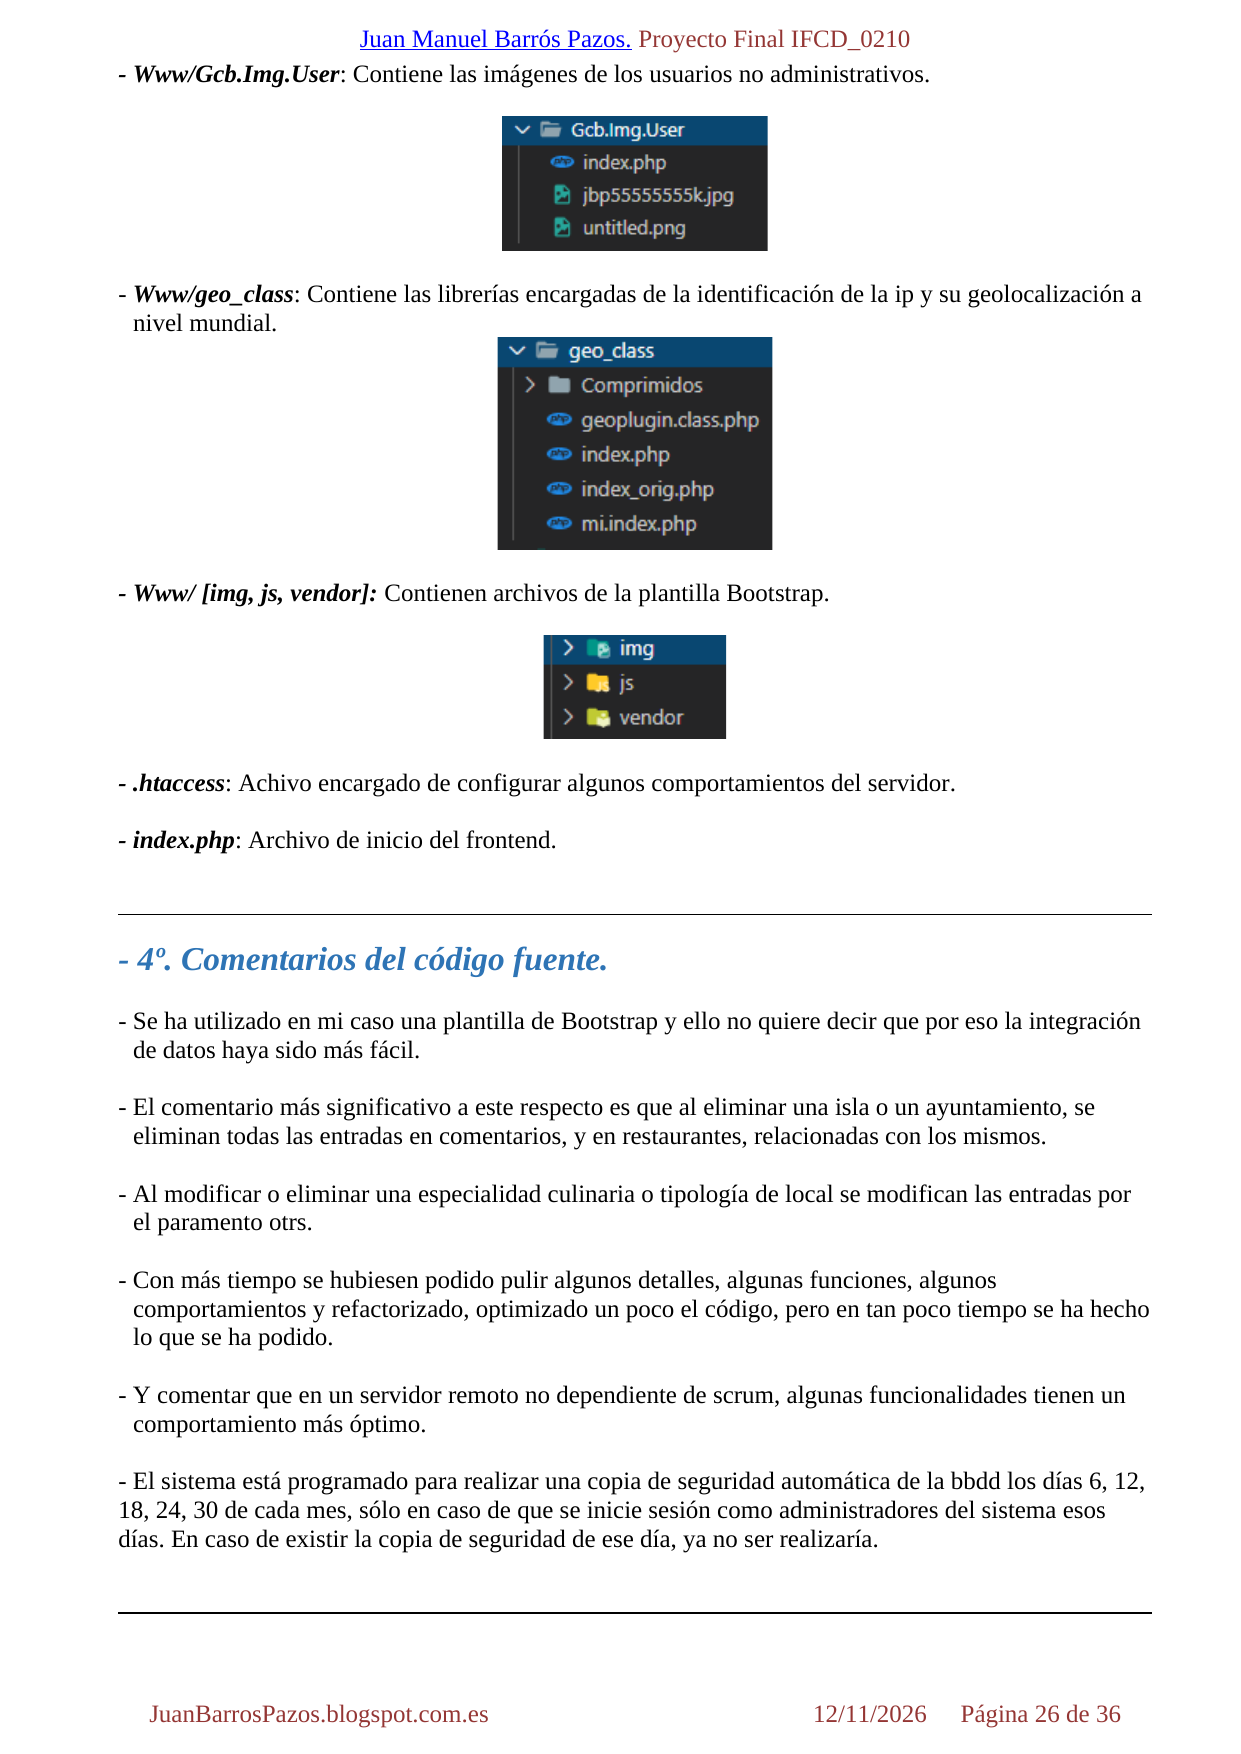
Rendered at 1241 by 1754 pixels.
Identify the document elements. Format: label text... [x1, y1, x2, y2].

picture [497, 337, 773, 550]
text - Se ha utilizado en mi caso una plantilla de Bootstrap y ello no quiere decir que por eso la integración de datos haya sido más fácil. [118, 1006, 1152, 1064]
text - 4º. Comentarios del código fuente. [118, 915, 1152, 977]
text - Www/ [img, js, vendor]: Contienen archivos de la plantilla Bootstrap. [118, 578, 1152, 607]
text - .htaccess: Achivo encargado de configurar algunos comportamientos del servidor. [118, 768, 1152, 796]
text - Y comentar que en un servidor remoto no dependiente de scrum, algunas funcionalidades tienen un comportamiento más óptimo. [118, 1380, 1152, 1437]
text - Al modificar o eliminar una especialidad culinaria o tipología de local se modifican las entradas por el paramento otrs. [118, 1179, 1152, 1236]
picture [502, 116, 768, 251]
text - Con más tiempo se hubiesen podido pulir algunos detalles, algunas funciones, algunos comportamientos y refactorizado, optimizado un poco el código, pero en tan poco tiempo se ha hecho lo que se ha podido. [118, 1265, 1152, 1351]
picture [543, 635, 727, 739]
text - El comentario más significativo a este respecto es que al eliminar una isla o un ayuntamiento, se eliminan todas las entradas en comentarios, y en restaurantes, relacionadas con los mismos. [118, 1092, 1152, 1150]
text - Www/Gcb.Img.User: Contiene las imágenes de los usuarios no administrativos. [118, 59, 1152, 88]
text - El sistema está programado para realizar una copia de seguridad automática de la bbdd los días 6, 12, 18, 24, 30 de cada mes, sólo en caso de que se inicie sesión como administradores del sistema esos días. En caso de existir la copia de seguridad de ese día, ya no ser realizaría. [118, 1466, 1152, 1552]
text - Www/geo_class: Contiene las librerías encargadas de la identificación de la ip y su geolocalización a nivel mundial. [118, 279, 1152, 337]
text - index.php: Archivo de inicio del frontend. [118, 825, 1152, 854]
